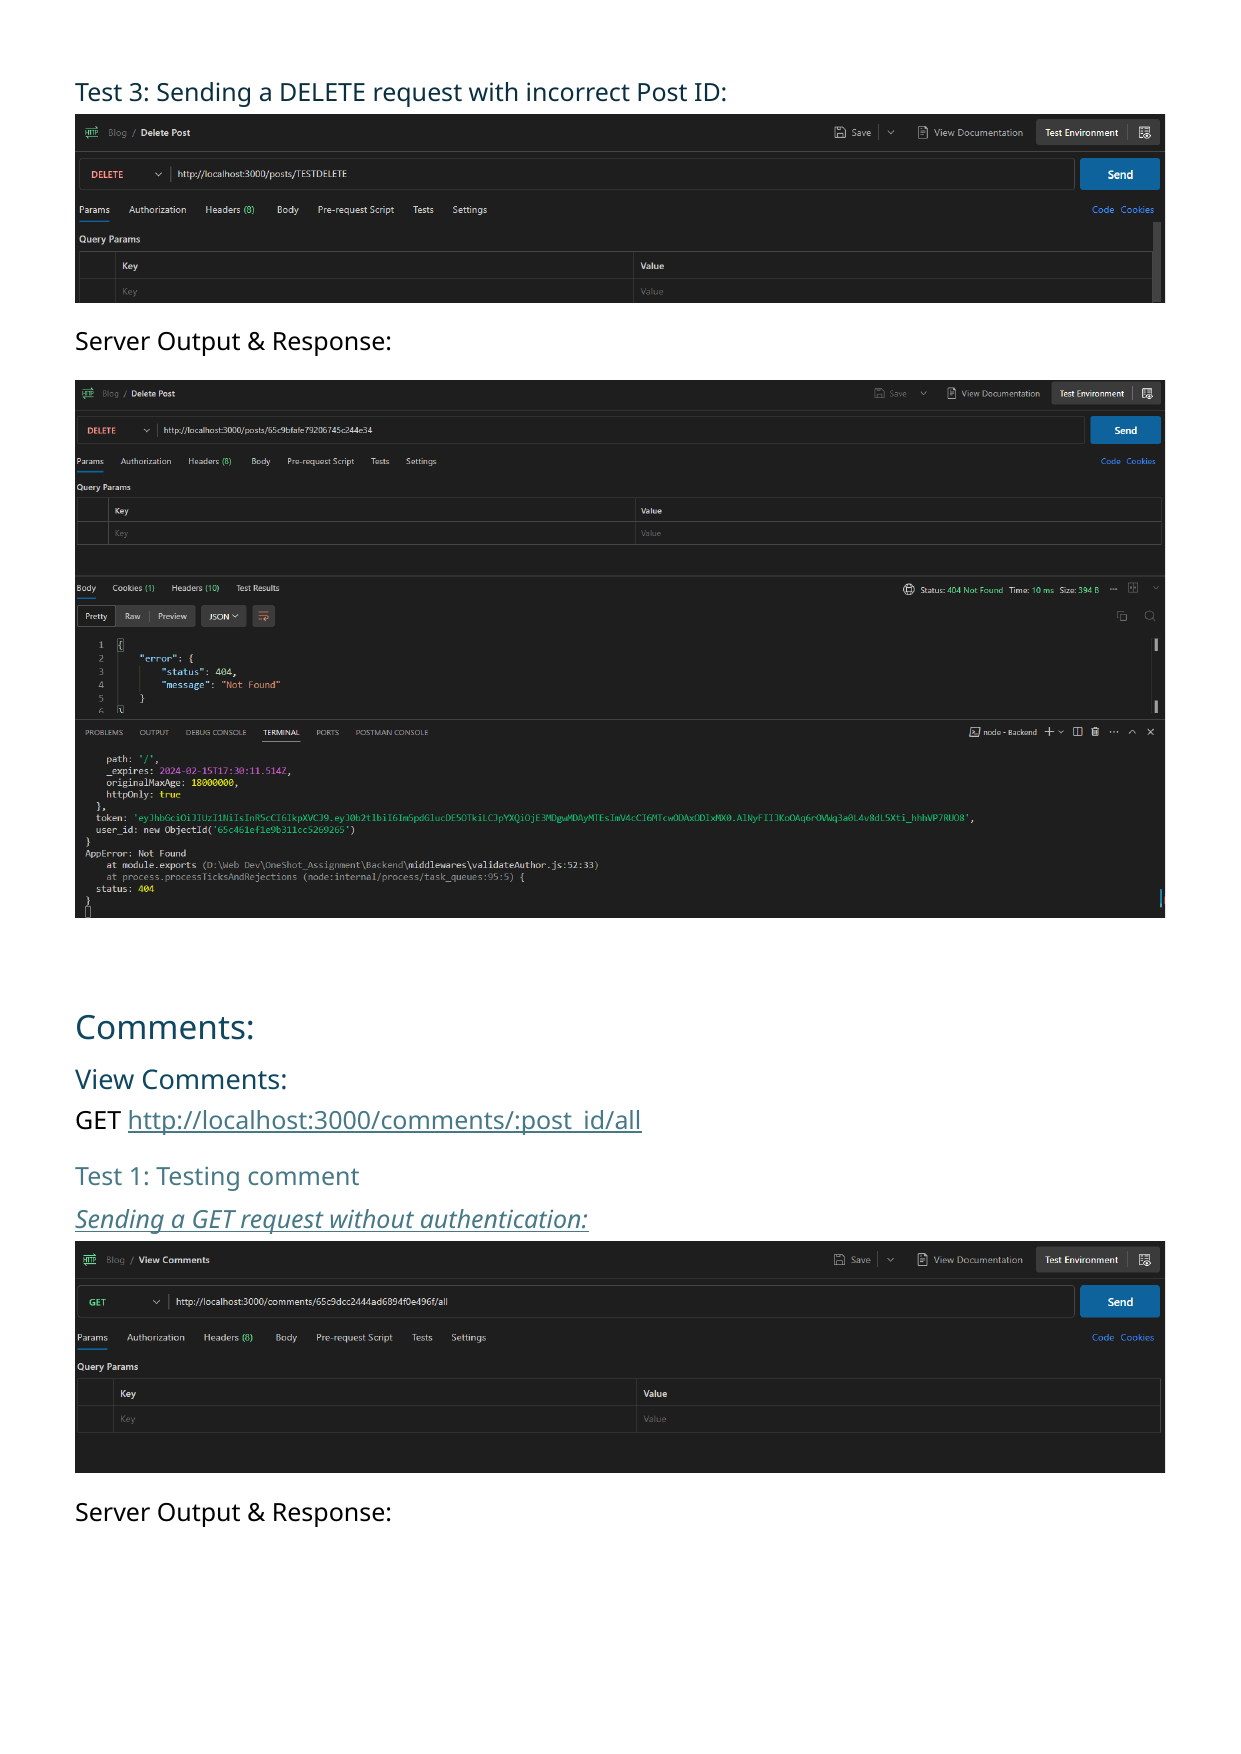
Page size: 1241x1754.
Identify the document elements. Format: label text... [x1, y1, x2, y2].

subtitle Test 3: Sending a DELETE request with incorrect Post ID: [75, 75, 1165, 109]
text GET http://localhost:3000/comments/:post_id/all [75, 1103, 1165, 1137]
text Server Output & Response: [75, 1494, 1165, 1529]
subtitle Test 1: Testing comment [75, 1158, 1165, 1192]
subtitle View Comments: [75, 1060, 1165, 1097]
picture [75, 114, 1166, 303]
text Server Output & Response: [75, 324, 1165, 358]
subtitle Sending a GET request without authentication: [75, 1202, 1165, 1236]
subtitle Comments: [75, 1004, 1165, 1049]
picture [75, 380, 1166, 918]
picture [75, 1241, 1166, 1473]
